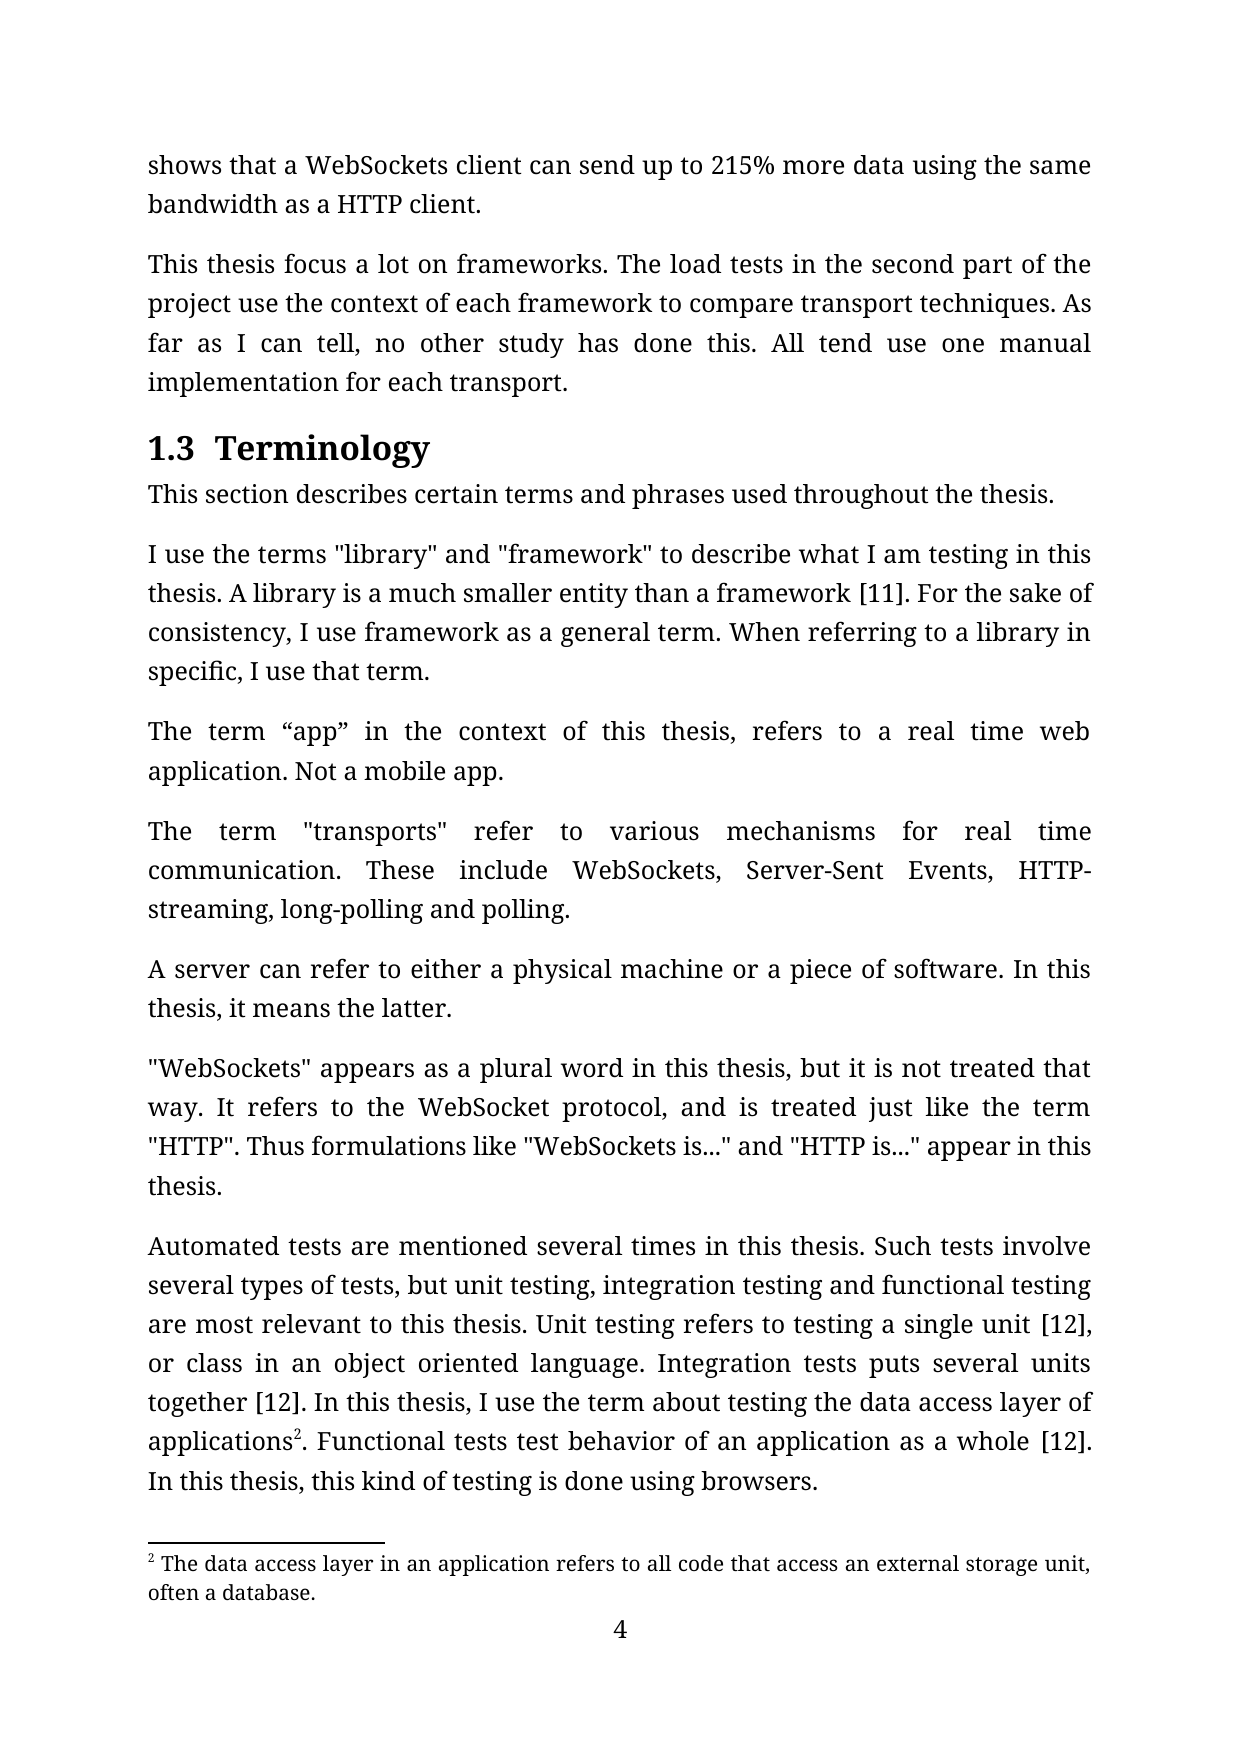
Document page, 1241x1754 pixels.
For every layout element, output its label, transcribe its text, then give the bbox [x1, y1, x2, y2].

text A server can refer to either a physical machine or a piece of software. In this thesis, it means the latter. [148, 952, 1092, 1025]
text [148, 148, 1092, 221]
text "WebSockets" appears as a plural word in this thesis, but it is not treated that way. It refers to the WebSocket protocol, and is treated just like the term "HTTP". Thus formulations like "WebSockets is..." and "HTTP is..." appear in this thesis. [148, 1051, 1092, 1202]
text The term “app” in the context of this thesis, refers to a real time web application. Not a mobile app. [148, 714, 1092, 787]
subtitle Terminology [148, 424, 1092, 470]
text I use the terms "library" and "framework" to describe what I am testing in this thesis. A library is a much smaller entity than a framework [11]. For the sake of consistency, I use framework as a general term. When referring to a library in specific, I use that term. [148, 537, 1092, 688]
text Automated tests are mentioned several times in this thesis. Such tests involve several types of tests, but unit testing, integration testing and functional testing are most relevant to this thesis. Unit testing refers to testing a single unit [12], or class in an object oriented language. Integration tests puts several units together [12]. In this thesis, I use the term about testing the data access layer of applications. Functional tests test behavior of an application as a whole [12]. In this thesis, this kind of testing is done using browsers. [148, 1228, 1092, 1497]
text The term "transports" refer to various mechanisms for real time communication. These include WebSockets, Server-Sent Events, HTTP-streaming, long-polling and polling. [148, 813, 1092, 926]
text This section describes certain terms and phrases used throughout the thesis. [148, 477, 1092, 511]
text This thesis focus a lot on frameworks. The load tests in the second part of the project use the context of each framework to compare transport techniques. As far as I can tell, no other study has done this. All tend use one manual implementation for each transport. [148, 247, 1092, 398]
